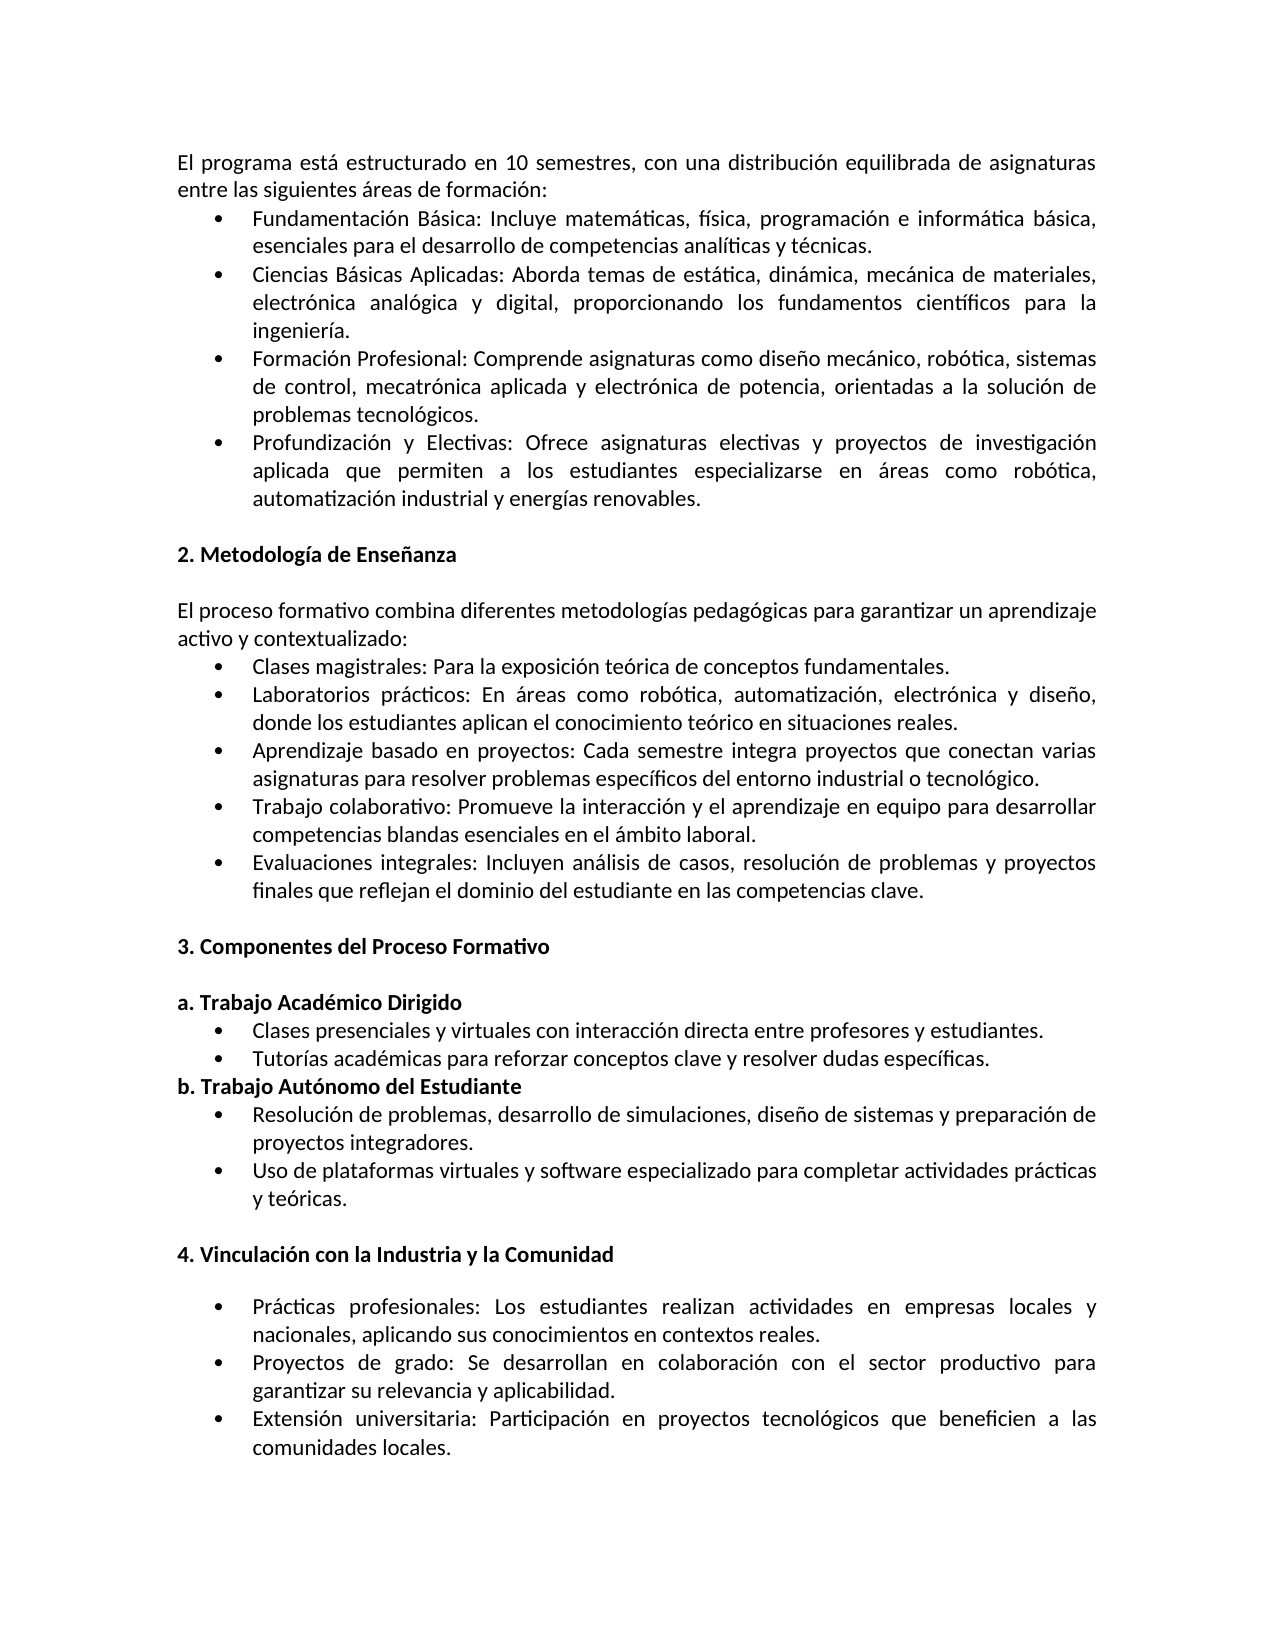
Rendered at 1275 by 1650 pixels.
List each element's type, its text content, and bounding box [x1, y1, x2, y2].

list Extensión universitaria: Participación en proyectos tecnológicos que beneficien a las comunidades locales. [215, 1404, 1098, 1461]
list Formación Profesional: Comprende asignaturas como diseño mecánico, robótica, sistemas de control, mecatrónica aplicada y electrónica de potencia, orientadas a la solución de problemas tecnológicos. [215, 344, 1098, 428]
list Uso de plataformas virtuales y software especializado para completar actividades prácticas y teóricas. [215, 1156, 1098, 1212]
list Resolución de problemas, desarrollo de simulaciones, diseño de sistemas y preparación de proyectos integradores. [215, 1100, 1098, 1156]
list Clases magistrales: Para la exposición teórica de conceptos fundamentales. [215, 652, 1098, 680]
list Aprendizaje basado en proyectos: Cada semestre integra proyectos que conectan varias asignaturas para resolver problemas específicos del entorno industrial o tecnológico. [215, 736, 1098, 792]
list Tutorías académicas para reforzar conceptos clave y resolver dudas específicas. [215, 1044, 1098, 1072]
text 3. Componentes del Proceso Formativo [177, 932, 1098, 960]
list Clases presenciales y virtuales con interacción directa entre profesores y estudiantes. [215, 1016, 1098, 1044]
list Profundización y Electivas: Ofrece asignaturas electivas y proyectos de investigación aplicada que permiten a los estudiantes especializarse en áreas como robótica, automatización industrial y energías renovables. [215, 428, 1098, 512]
list Trabajo colaborativo: Promueve la interacción y el aprendizaje en equipo para desarrollar competencias blandas esenciales en el ámbito laboral. [215, 792, 1098, 848]
list Laboratorios prácticos: En áreas como robótica, automatización, electrónica y diseño, donde los estudiantes aplican el conocimiento teórico en situaciones reales. [215, 680, 1098, 736]
text El proceso formativo combina diferentes metodologías pedagógicas para garantizar un aprendizaje activo y contextualizado: [177, 596, 1098, 652]
list Evaluaciones integrales: Incluyen análisis de casos, resolución de problemas y proyectos finales que reflejan el dominio del estudiante en las competencias clave. [215, 848, 1098, 904]
list Prácticas profesionales: Los estudiantes realizan actividades en empresas locales y nacionales, aplicando sus conocimientos en contextos reales. [215, 1292, 1098, 1348]
list Fundamentación Básica: Incluye matemáticas, física, programación e informática básica, esenciales para el desarrollo de competencias analíticas y técnicas. [215, 204, 1098, 260]
list Ciencias Básicas Aplicadas: Aborda temas de estática, dinámica, mecánica de materiales, electrónica analógica y digital, proporcionando los fundamentos científicos para la ingeniería. [215, 260, 1098, 344]
text 2. Metodología de Enseñanza [177, 540, 1098, 568]
text b. Trabajo Autónomo del Estudiante [177, 1072, 1098, 1100]
text 4. Vinculación con la Industria y la Comunidad [177, 1240, 1098, 1268]
text a. Trabajo Académico Dirigido [177, 988, 1098, 1016]
list Proyectos de grado: Se desarrollan en colaboración con el sector productivo para garantizar su relevancia y aplicabilidad. [215, 1348, 1098, 1404]
text El programa está estructurado en 10 semestres, con una distribución equilibrada de asignaturas entre las siguientes áreas de formación: [177, 148, 1098, 204]
